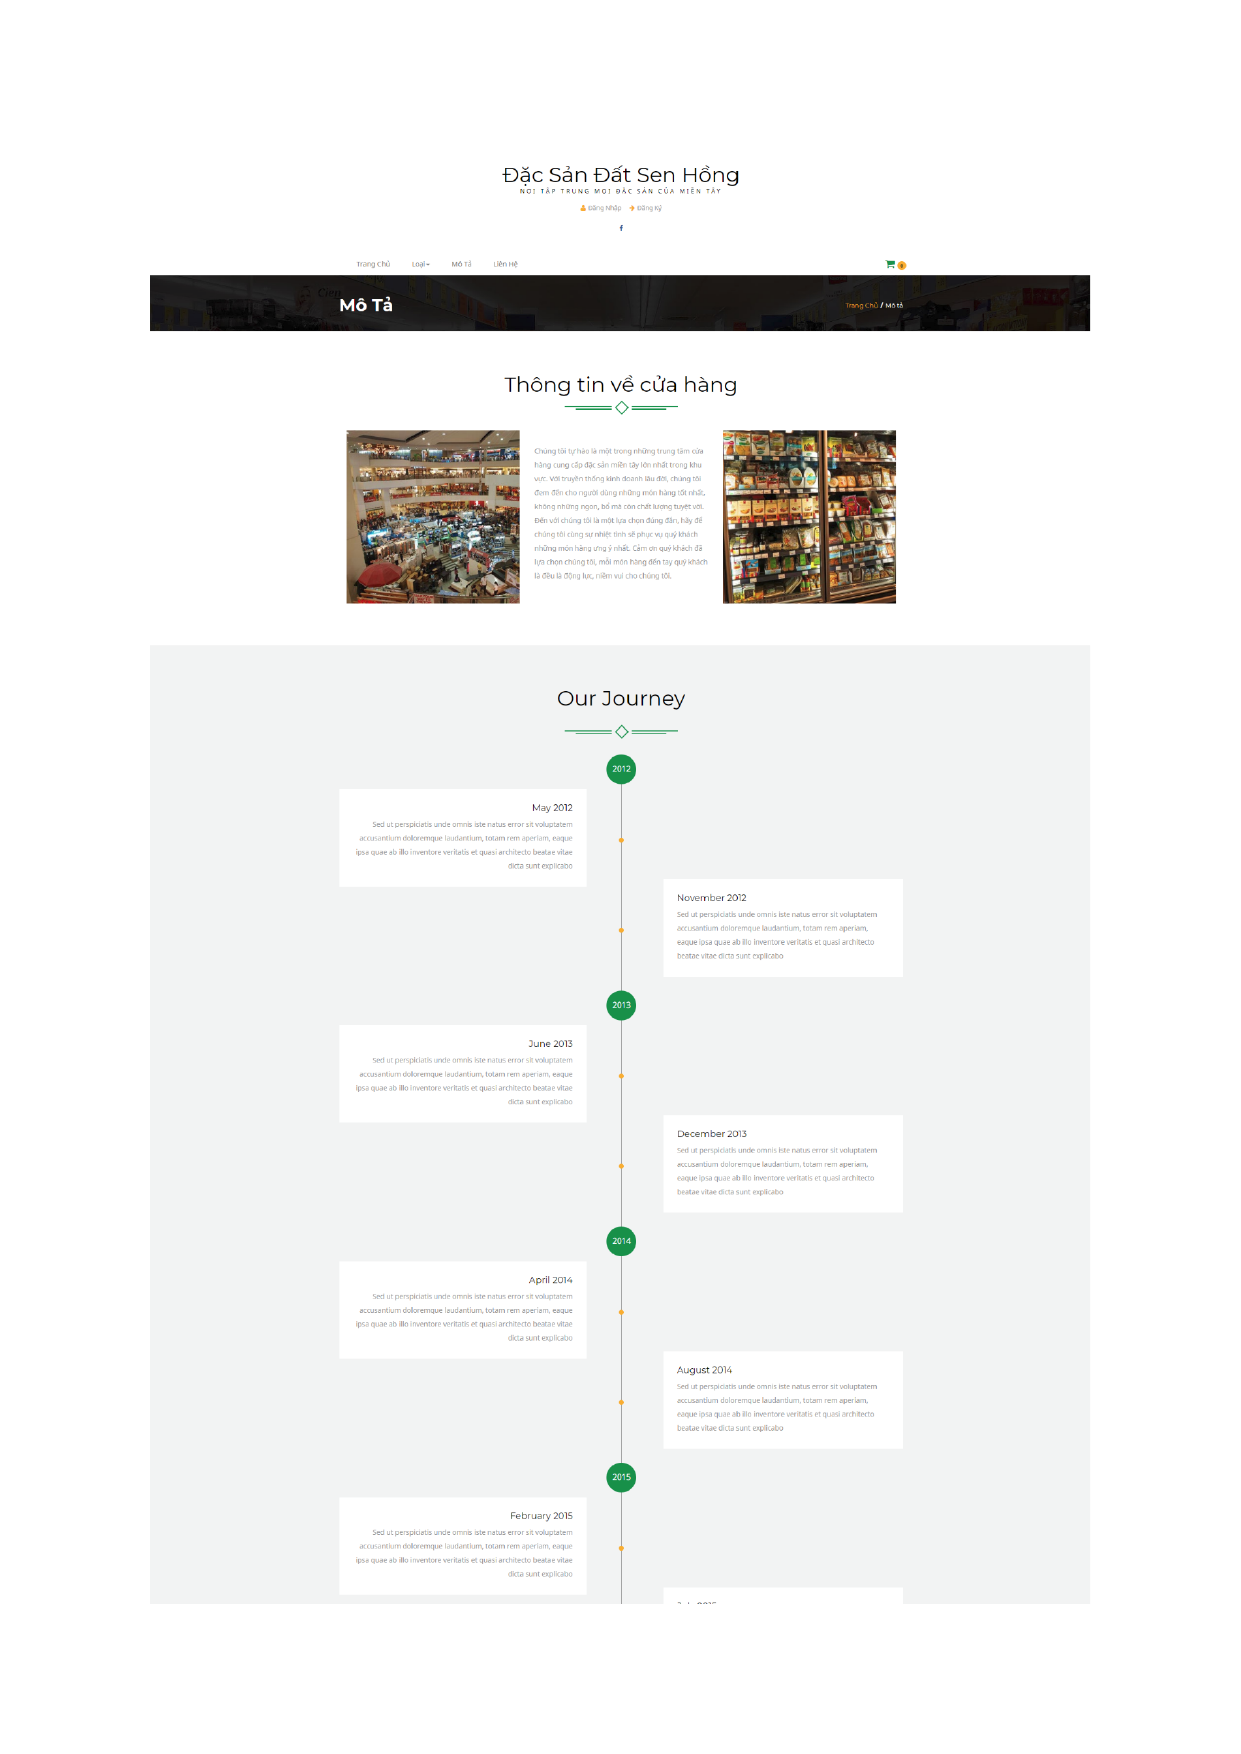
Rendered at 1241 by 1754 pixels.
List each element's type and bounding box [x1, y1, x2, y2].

picture [150, 150, 1091, 1604]
